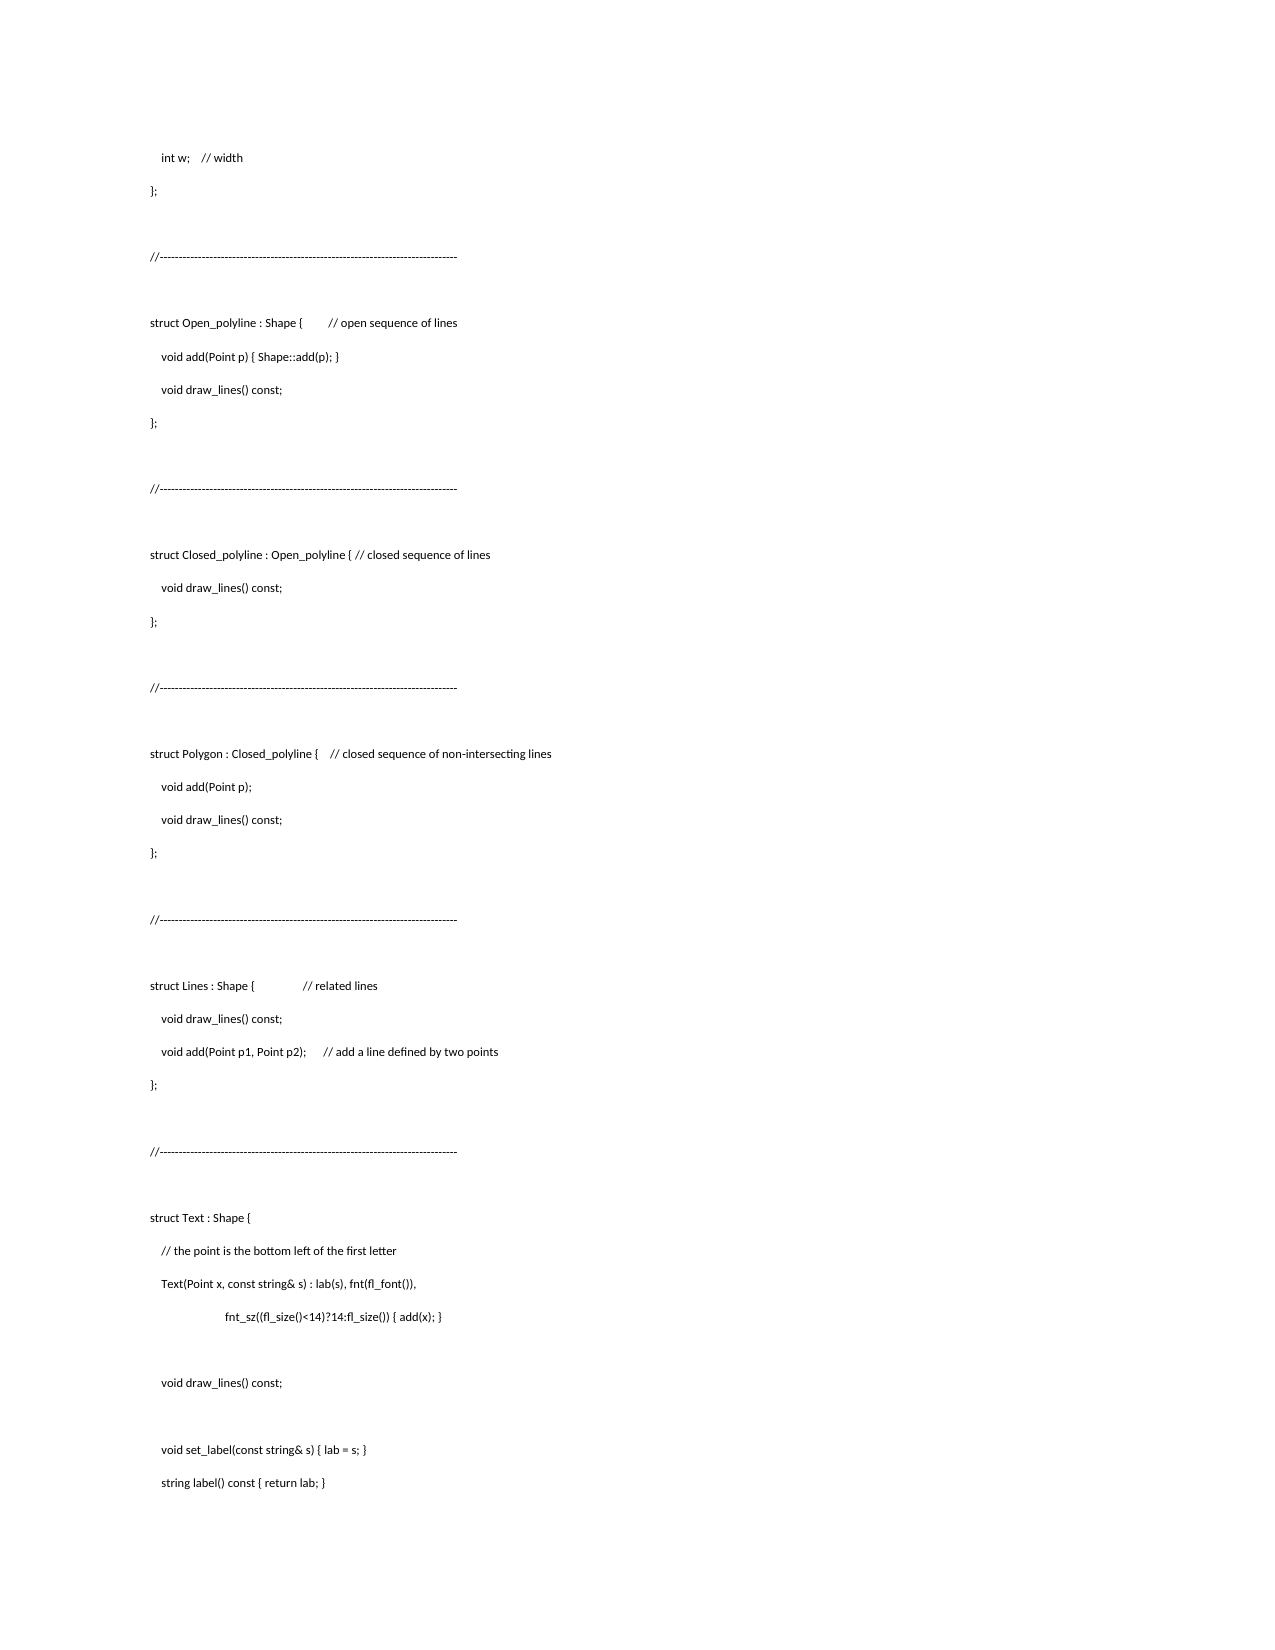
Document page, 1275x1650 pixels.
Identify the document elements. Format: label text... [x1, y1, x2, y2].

text void draw_lines() const; [150, 812, 1125, 828]
text void draw_lines() const; [150, 1376, 1125, 1391]
text struct Closed_polyline : Open_polyline { // closed sequence of lines [150, 547, 1125, 563]
text struct Open_polyline : Shape { // open sequence of lines [150, 316, 1125, 331]
text int w; // width [150, 150, 1125, 165]
text struct Text : Shape { [150, 1210, 1125, 1225]
text }; [150, 846, 1125, 861]
text // the point is the bottom left of the first letter [150, 1243, 1125, 1258]
text void draw_lines() const; [150, 1011, 1125, 1027]
text }; [150, 614, 1125, 629]
text //------------------------------------------------------------------------------ [150, 481, 1125, 497]
text fnt_sz((fl_size()<14)?14:fl_size()) { add(x); } [150, 1309, 1125, 1325]
text struct Polygon : Closed_polyline { // closed sequence of non-intersecting lines [150, 746, 1125, 762]
text void add(Point p); [150, 779, 1125, 795]
text string label() const { return lab; } [150, 1475, 1125, 1490]
text //------------------------------------------------------------------------------ [150, 912, 1125, 927]
text Text(Point x, const string& s) : lab(s), fnt(fl_font()), [150, 1276, 1125, 1292]
text void set_label(const string& s) { lab = s; } [150, 1442, 1125, 1457]
text }; [150, 183, 1125, 198]
text //------------------------------------------------------------------------------ [150, 1144, 1125, 1159]
text void add(Point p) { Shape::add(p); } [150, 349, 1125, 364]
text void draw_lines() const; [150, 382, 1125, 397]
text void draw_lines() const; [150, 581, 1125, 596]
text struct Lines : Shape { // related lines [150, 978, 1125, 993]
text //------------------------------------------------------------------------------ [150, 680, 1125, 695]
text }; [150, 415, 1125, 430]
text void add(Point p1, Point p2); // add a line defined by two points [150, 1044, 1125, 1060]
text //------------------------------------------------------------------------------ [150, 249, 1125, 265]
text }; [150, 1077, 1125, 1093]
